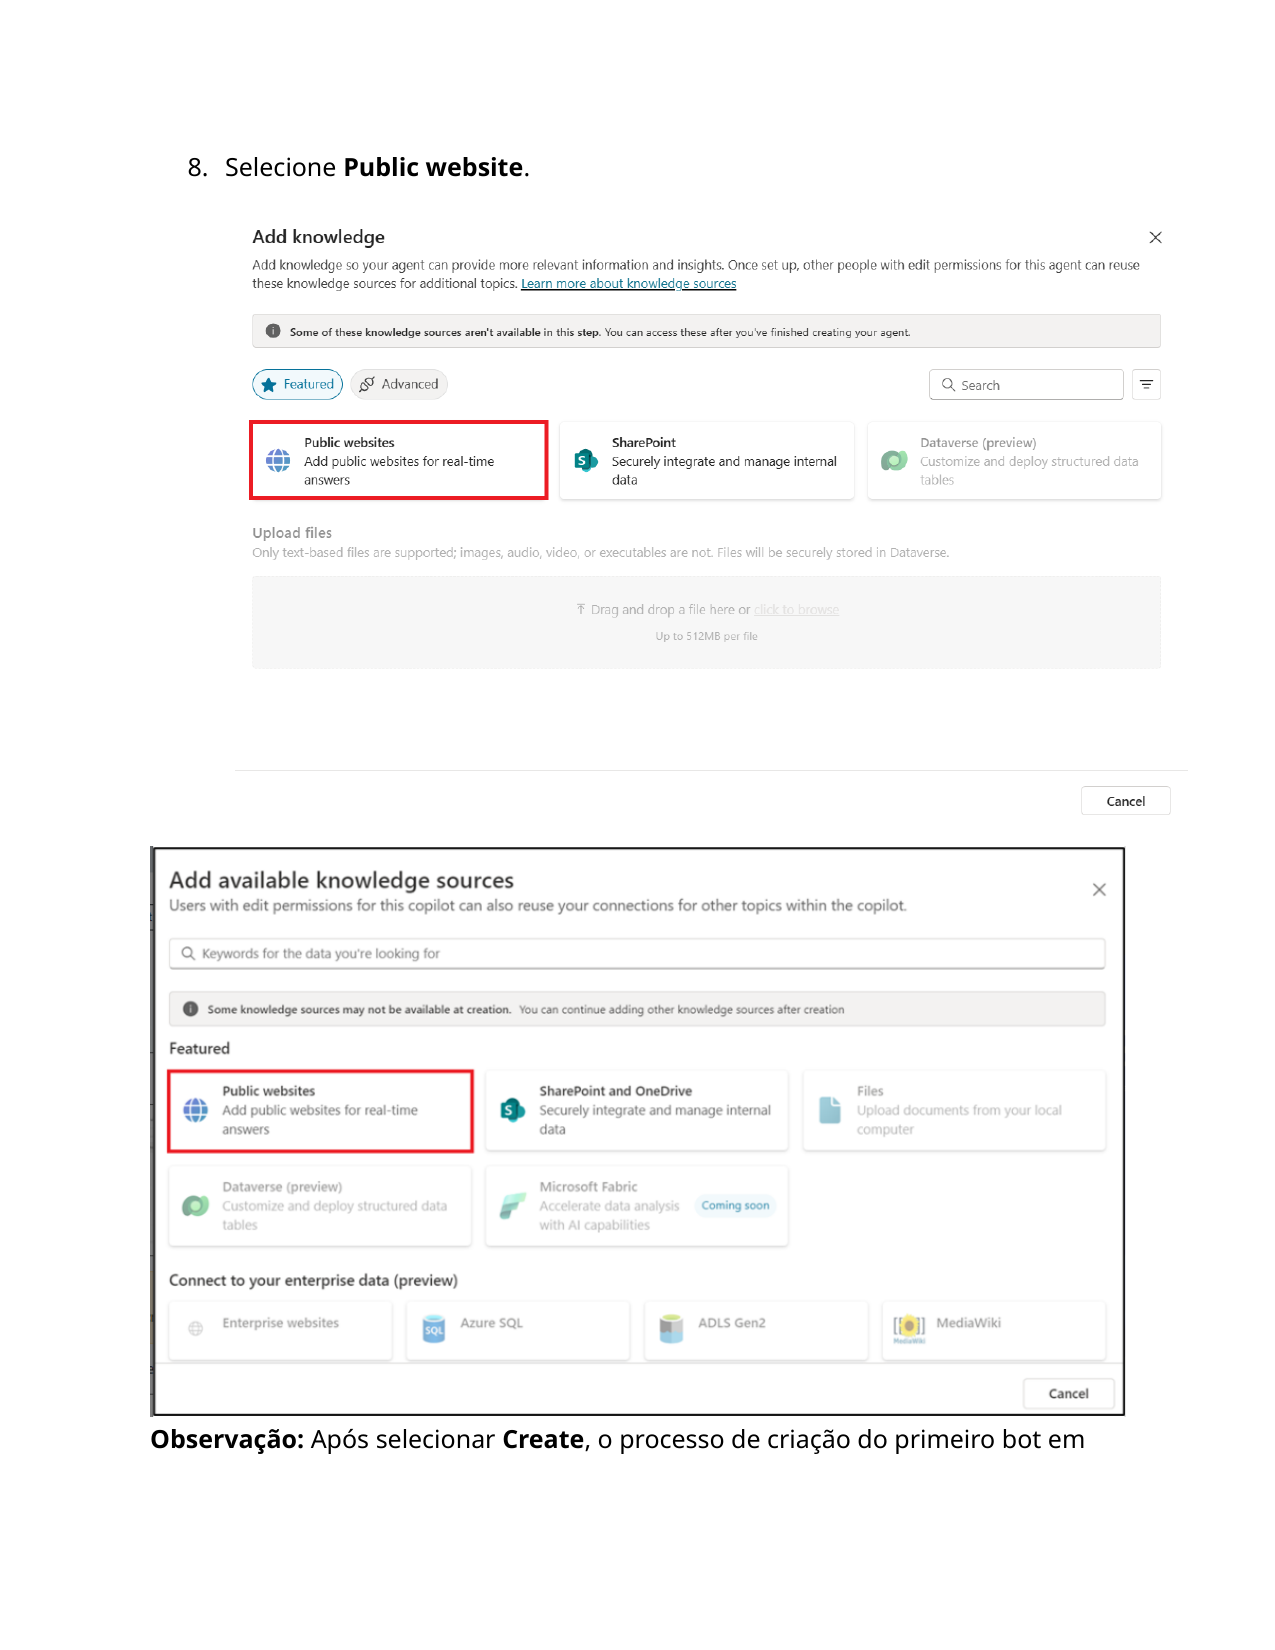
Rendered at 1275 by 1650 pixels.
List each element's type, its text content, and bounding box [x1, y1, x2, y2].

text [150, 1417, 1125, 1456]
list Selecione Public website. [187, 150, 1125, 184]
picture [225, 205, 1200, 825]
picture [150, 846, 1125, 1417]
